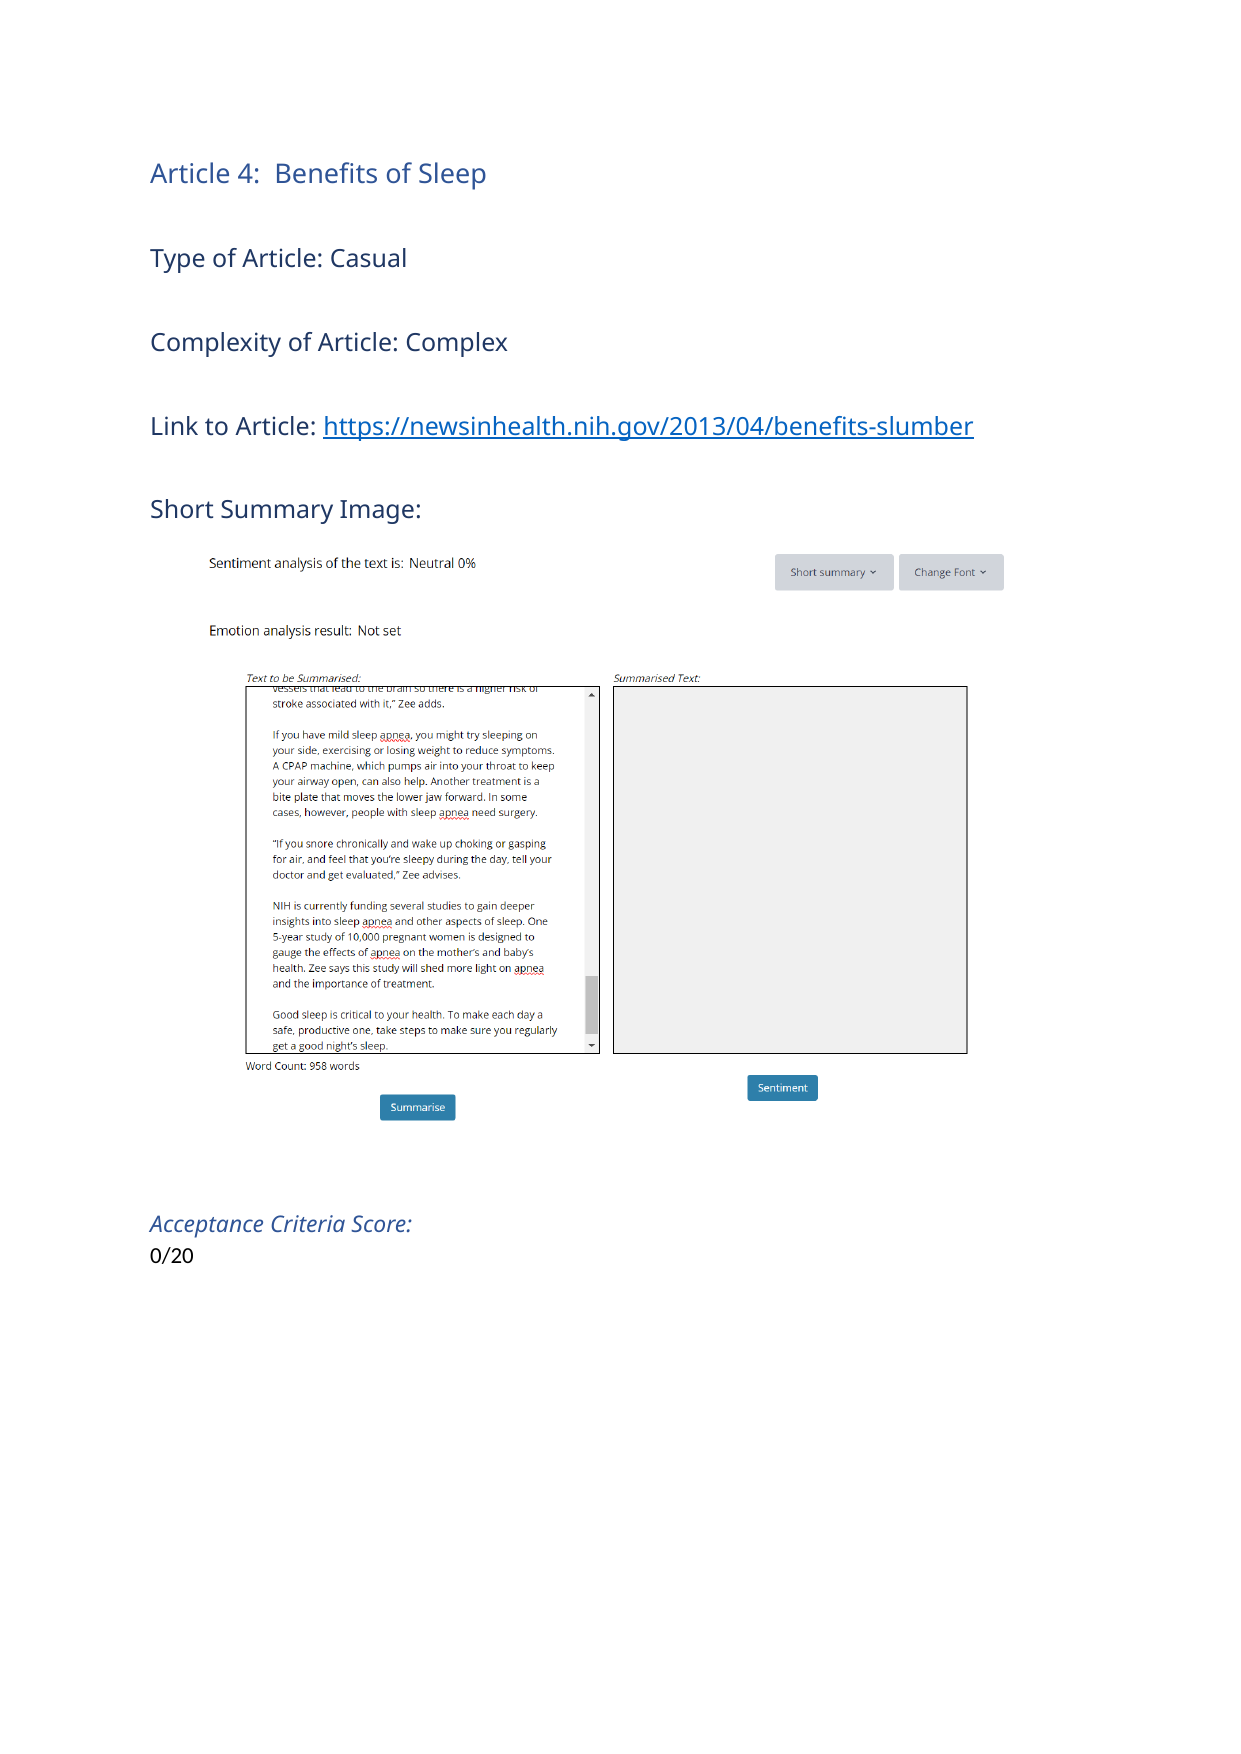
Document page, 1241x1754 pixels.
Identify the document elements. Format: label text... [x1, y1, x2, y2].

picture [150, 528, 1091, 1142]
subtitle Complexity of Article: Complex [150, 324, 1090, 358]
subtitle Type of Article: Casual [150, 241, 1090, 275]
subtitle Acceptance Criteria Score: [150, 1208, 1090, 1239]
subtitle Link to Article: https://newsinhealth.nih.gov/2013/04/benefits-slumber [150, 408, 1090, 442]
subtitle Article 4: Benefits of Sleep [150, 154, 1090, 191]
subtitle Short Summary Image: [150, 492, 1090, 526]
text 0/20 [150, 1241, 1090, 1269]
